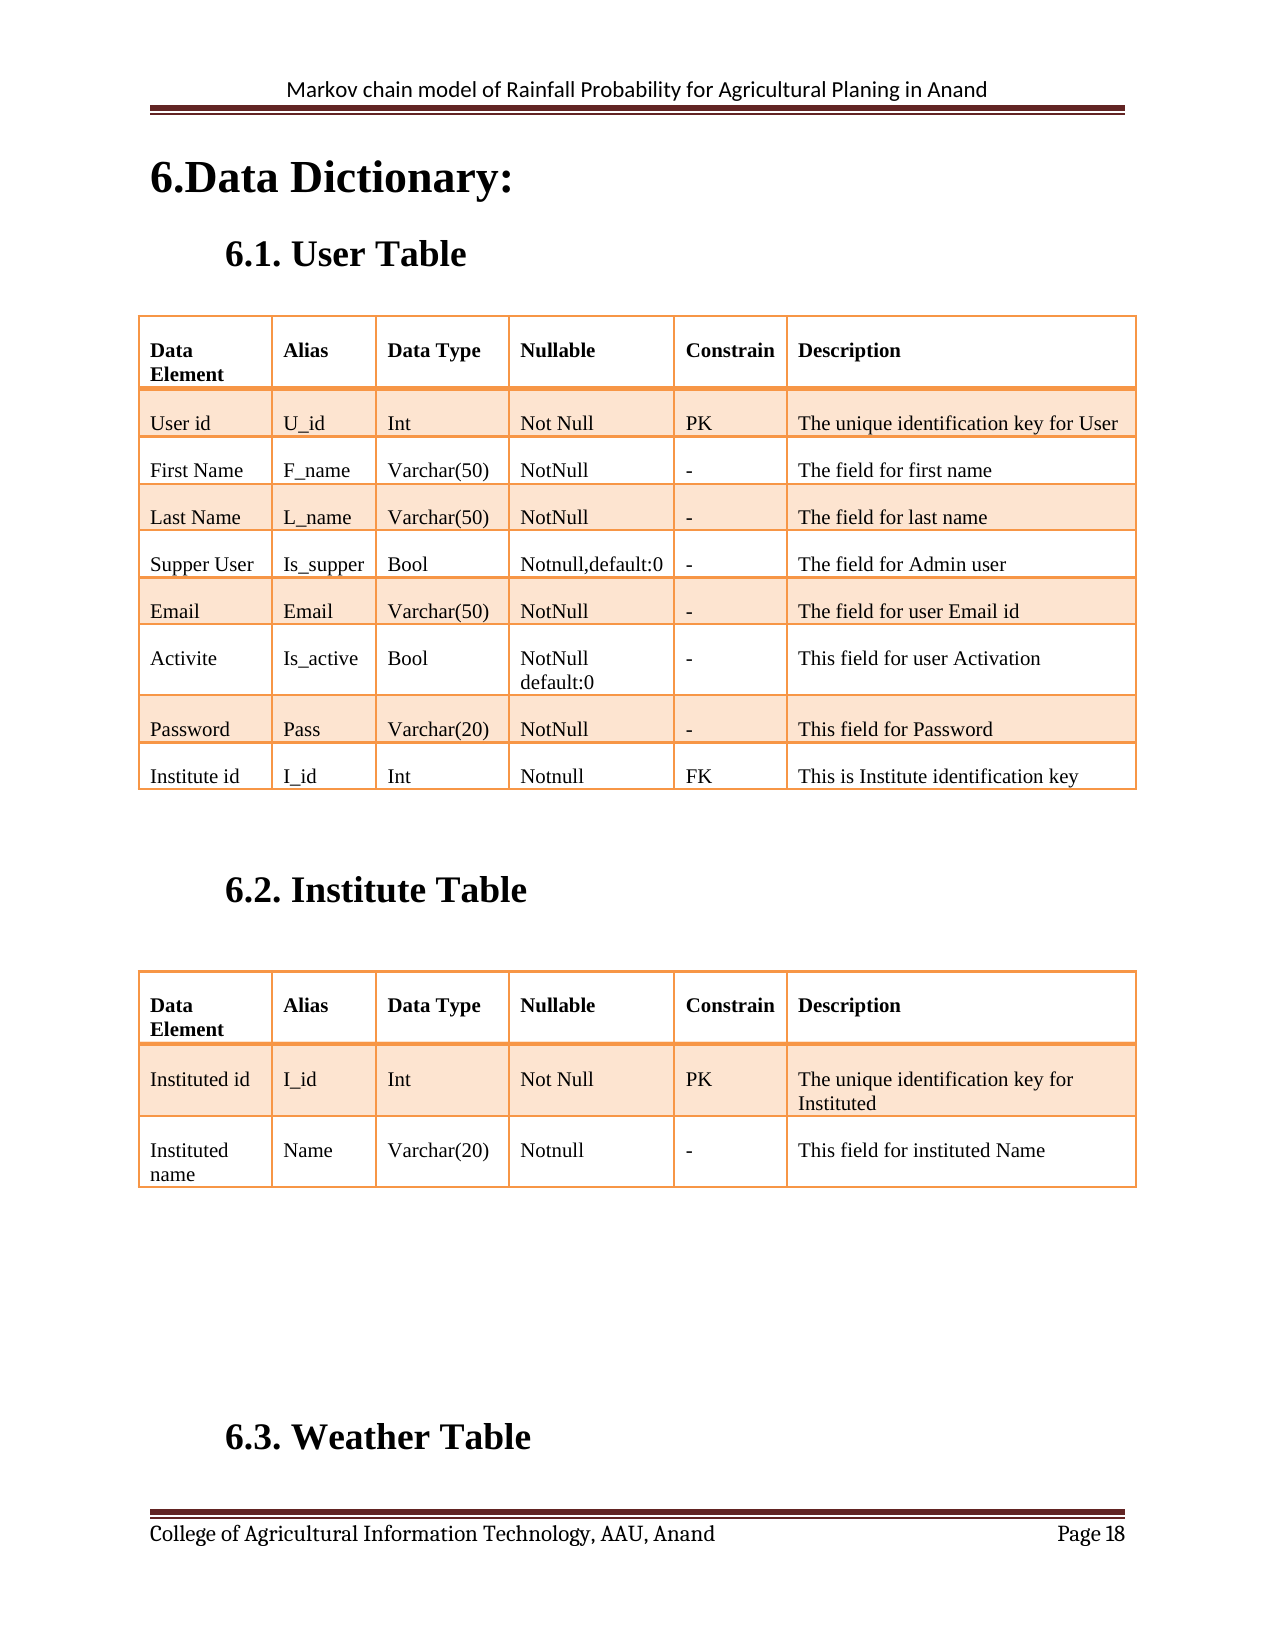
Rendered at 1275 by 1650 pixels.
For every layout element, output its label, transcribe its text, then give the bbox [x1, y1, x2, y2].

table_cell NotNull [510, 696, 673, 741]
table_header Nullable [510, 973, 673, 1041]
table_header Alias [273, 973, 375, 1041]
table_header Nullable [510, 317, 673, 386]
table_cell PK [675, 391, 786, 435]
table_cell Not Null [510, 1046, 673, 1115]
table_header Constrain [675, 317, 786, 386]
table_cell This is Institute identification key [788, 744, 1135, 788]
table_cell F_name [273, 438, 375, 482]
subtitle 6.3. Weather Table [150, 1414, 1125, 1457]
table_cell Int [377, 391, 508, 435]
table_cell - [675, 438, 786, 482]
table_cell The unique identification key for Instituted [788, 1046, 1135, 1115]
table_cell I_id [273, 1046, 375, 1115]
table_cell Pass [273, 696, 375, 741]
table_cell Email [140, 579, 271, 623]
table_cell Bool [377, 625, 508, 694]
table_header Alias [273, 317, 375, 386]
table_cell The field for last name [788, 485, 1135, 529]
table_cell Is_active [273, 625, 375, 694]
table_header Data Element [140, 973, 271, 1041]
table_cell Varchar(20) [377, 1117, 508, 1186]
table_cell This field for instituted Name [788, 1117, 1135, 1186]
table_header Data Type [377, 973, 508, 1041]
table_cell The field for first name [788, 438, 1135, 482]
table_cell Instituted id [140, 1046, 271, 1115]
table_cell Password [140, 696, 271, 741]
subtitle 6.2. Institute Table [150, 868, 1125, 911]
table_cell This field for Password [788, 696, 1135, 741]
table_cell I_id [273, 744, 375, 788]
table_cell NotNull [510, 579, 673, 623]
table_cell The field for Admin user [788, 531, 1135, 576]
table_cell - [675, 531, 786, 576]
table_cell Not Null [510, 391, 673, 435]
table_cell Institute id [140, 744, 271, 788]
table_cell Bool [377, 531, 508, 576]
table_cell The unique identification key for User [788, 391, 1135, 435]
table_cell PK [675, 1046, 786, 1115]
table_cell Email [273, 579, 375, 623]
table_header Constrain [675, 973, 786, 1041]
table_cell L_name [273, 485, 375, 529]
subtitle 6.1. User Table [150, 231, 1125, 310]
table_cell NotNull [510, 485, 673, 529]
table_cell Int [377, 1046, 508, 1115]
table_cell NotNull default:0 [510, 625, 673, 694]
table_header Data Element [140, 317, 271, 386]
table_header Description [788, 973, 1135, 1041]
table_header Description [788, 317, 1135, 386]
table_cell Supper User [140, 531, 271, 576]
table_cell Is_supper [273, 531, 375, 576]
table_cell Varchar(50) [377, 579, 508, 623]
table_cell U_id [273, 391, 375, 435]
table_header Data Type [377, 317, 508, 386]
table_cell Varchar(50) [377, 485, 508, 529]
table_cell Instituted name [140, 1117, 271, 1186]
table_cell - [675, 1117, 786, 1186]
table_cell Varchar(20) [377, 696, 508, 741]
table_cell Name [273, 1117, 375, 1186]
table_cell - [675, 579, 786, 623]
table_cell - [675, 696, 786, 741]
table_cell User id [140, 391, 271, 435]
table_cell NotNull [510, 438, 673, 482]
table_cell Notnull [510, 744, 673, 788]
table_cell - [675, 485, 786, 529]
subtitle 6.Data Dictionary: [150, 150, 1125, 203]
table_cell - [675, 625, 786, 694]
table_cell FK [675, 744, 786, 788]
table_cell First Name [140, 438, 271, 482]
table_cell This field for user Activation [788, 625, 1135, 694]
table_cell Notnull [510, 1117, 673, 1186]
table_cell Last Name [140, 485, 271, 529]
table_cell The field for user Email id [788, 579, 1135, 623]
table_cell Activite [140, 625, 271, 694]
table_cell Notnull,default:0 [510, 531, 673, 576]
table_cell Varchar(50) [377, 438, 508, 482]
table_cell Int [377, 744, 508, 788]
